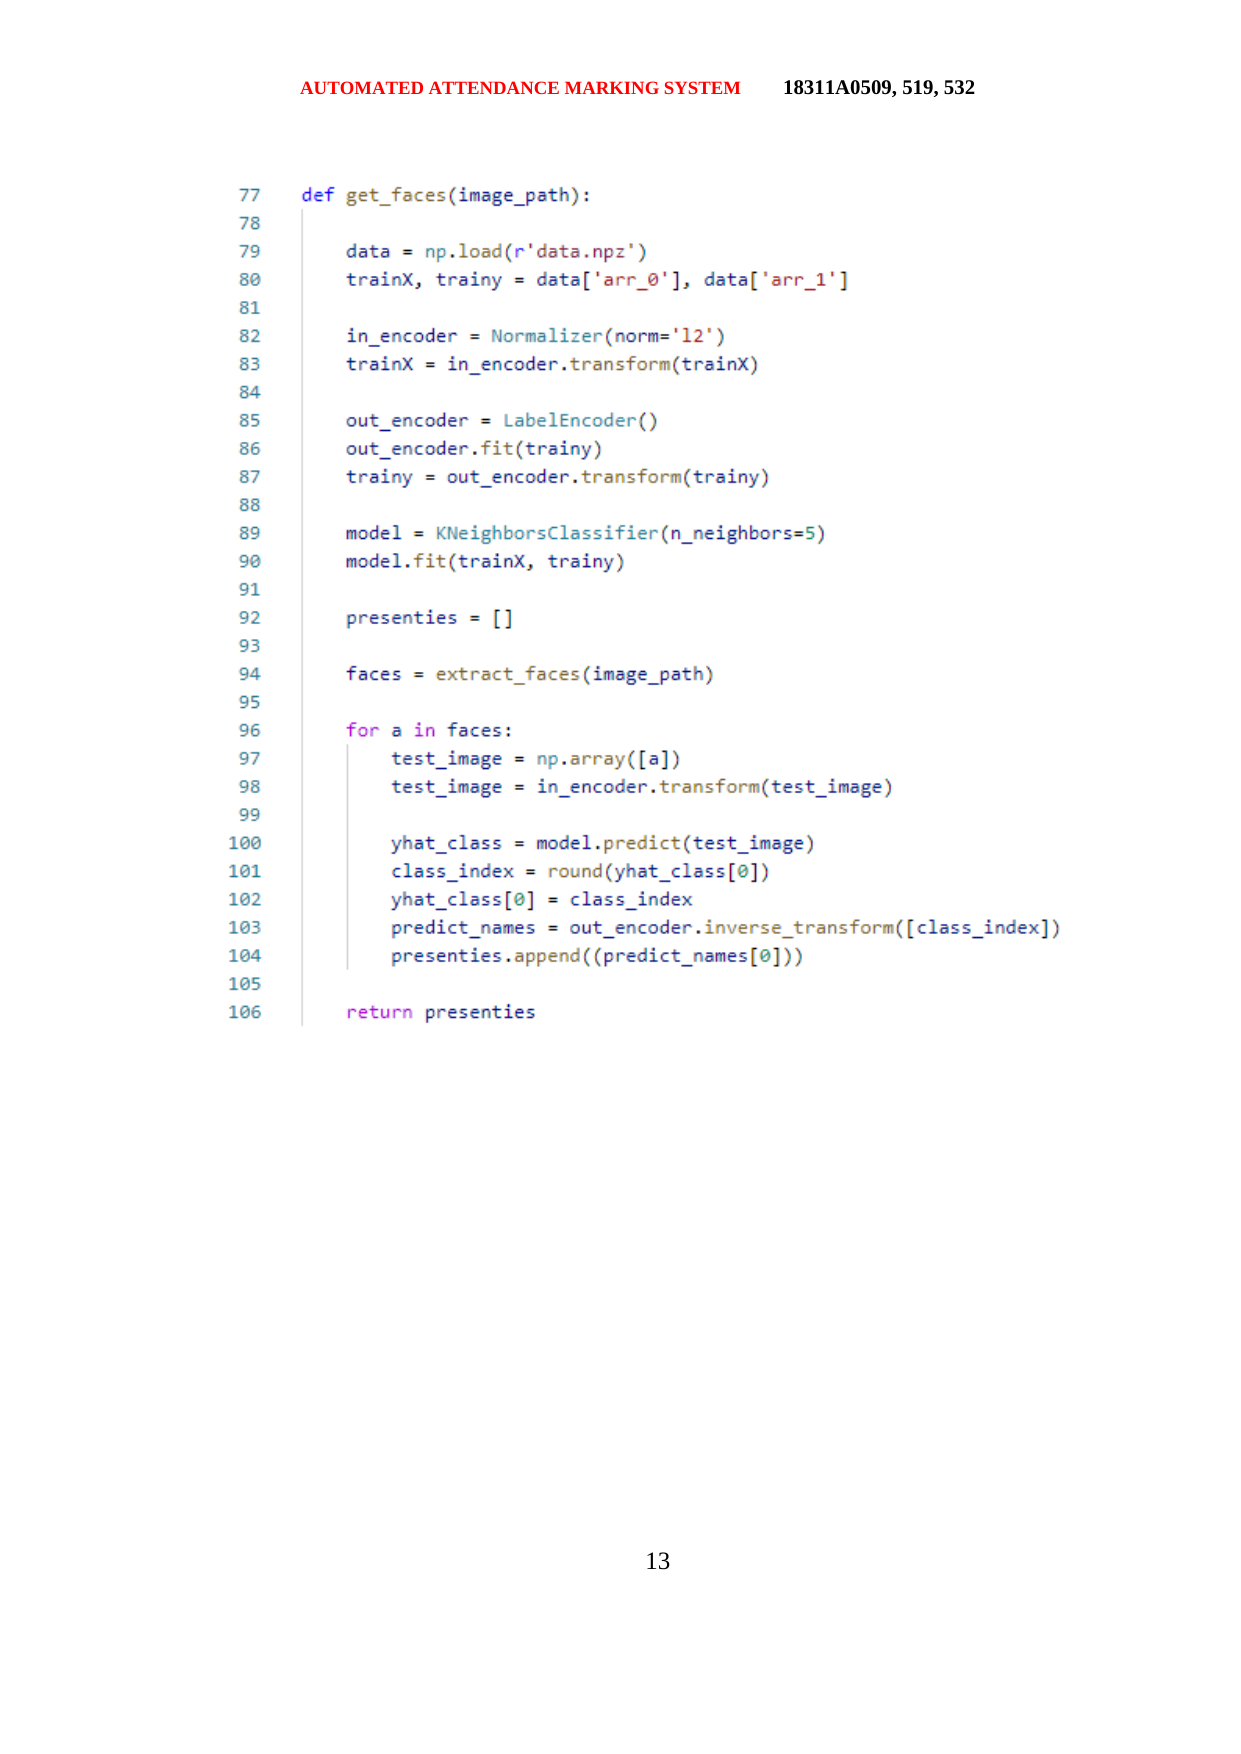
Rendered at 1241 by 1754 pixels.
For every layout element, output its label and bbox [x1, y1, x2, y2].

picture [225, 178, 1074, 1056]
